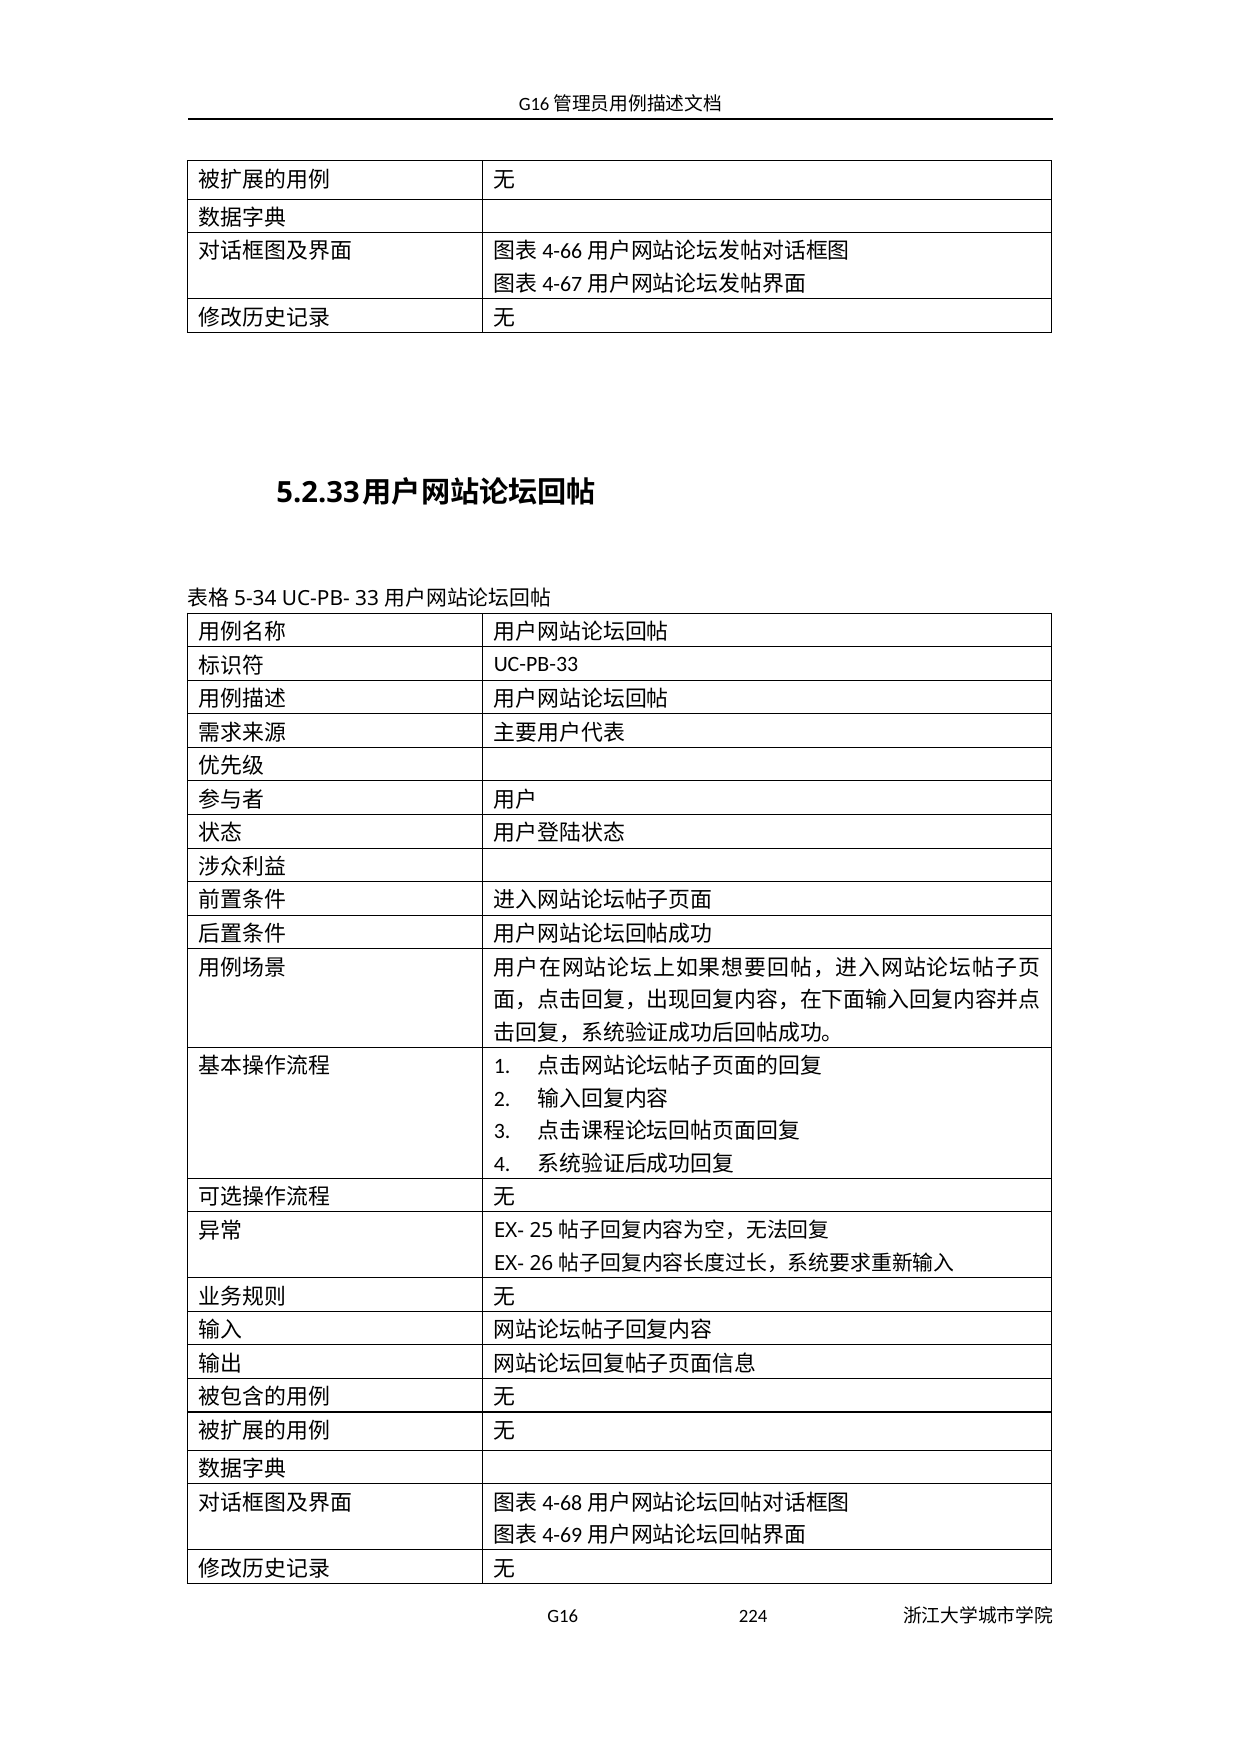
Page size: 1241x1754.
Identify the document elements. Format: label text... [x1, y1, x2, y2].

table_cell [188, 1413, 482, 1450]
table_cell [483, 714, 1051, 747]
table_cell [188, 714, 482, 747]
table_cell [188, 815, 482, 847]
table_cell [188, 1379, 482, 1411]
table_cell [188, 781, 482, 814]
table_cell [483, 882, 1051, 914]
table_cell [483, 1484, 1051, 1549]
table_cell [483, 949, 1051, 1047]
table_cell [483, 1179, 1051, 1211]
text 表格 5-34 UC-PB- 33 用户网站论坛回帖 [187, 580, 1053, 613]
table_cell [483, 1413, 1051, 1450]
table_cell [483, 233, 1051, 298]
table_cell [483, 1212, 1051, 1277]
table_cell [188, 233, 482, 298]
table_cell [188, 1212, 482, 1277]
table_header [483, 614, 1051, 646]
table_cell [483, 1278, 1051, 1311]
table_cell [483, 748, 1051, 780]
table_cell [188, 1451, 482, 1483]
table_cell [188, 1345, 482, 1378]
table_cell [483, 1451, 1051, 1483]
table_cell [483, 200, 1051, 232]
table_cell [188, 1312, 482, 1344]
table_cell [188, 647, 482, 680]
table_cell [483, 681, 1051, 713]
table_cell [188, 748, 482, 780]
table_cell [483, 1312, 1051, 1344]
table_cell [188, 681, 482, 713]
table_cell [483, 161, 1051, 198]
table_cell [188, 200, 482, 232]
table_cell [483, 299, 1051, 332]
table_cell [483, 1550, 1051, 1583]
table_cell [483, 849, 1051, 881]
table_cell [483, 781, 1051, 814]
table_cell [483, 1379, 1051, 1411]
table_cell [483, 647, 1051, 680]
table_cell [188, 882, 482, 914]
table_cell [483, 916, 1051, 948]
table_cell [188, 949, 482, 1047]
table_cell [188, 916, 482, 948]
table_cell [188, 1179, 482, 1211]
subtitle 用户网站论坛回帖 [276, 457, 1053, 522]
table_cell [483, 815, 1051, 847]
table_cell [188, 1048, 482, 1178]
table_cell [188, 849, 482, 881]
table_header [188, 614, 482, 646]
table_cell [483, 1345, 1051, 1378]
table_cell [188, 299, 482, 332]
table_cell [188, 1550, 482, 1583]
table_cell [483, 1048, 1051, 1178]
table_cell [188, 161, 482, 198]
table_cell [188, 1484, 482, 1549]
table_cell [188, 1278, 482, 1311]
